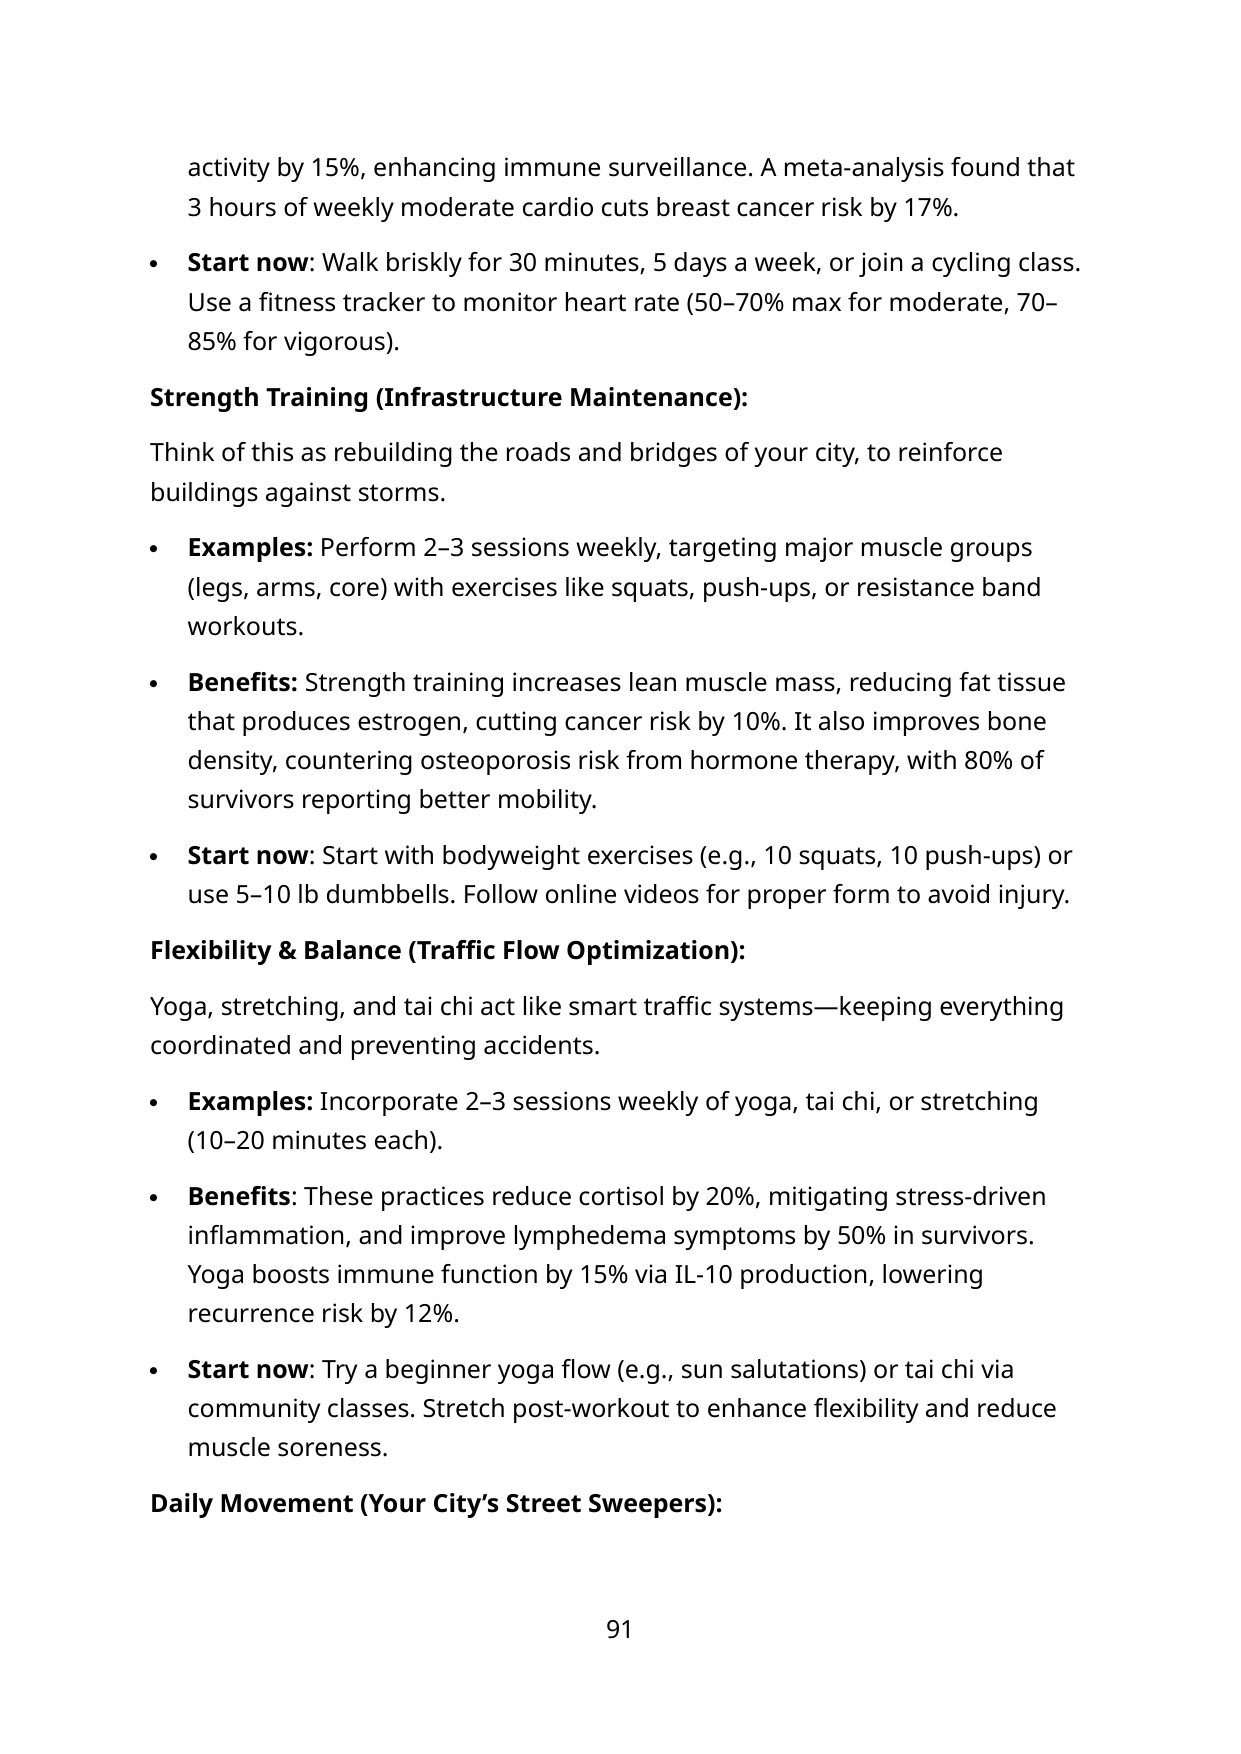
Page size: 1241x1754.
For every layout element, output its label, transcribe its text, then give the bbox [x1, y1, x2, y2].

list Start now: Try a beginner yoga flow (e.g., sun salutations) or tai chi via community classes. Stretch post-workout to enhance flexibility and reduce muscle soreness. [150, 1352, 1090, 1464]
list Examples: Perform 2–3 sessions weekly, targeting major muscle groups (legs, arms, core) with exercises like squats, push-ups, or resistance band workouts. [150, 530, 1090, 642]
list Examples: Incorporate 2–3 sessions weekly of yoga, tai chi, or stretching (10–20 minutes each). [150, 1083, 1090, 1157]
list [150, 150, 1090, 223]
list Benefits: These practices reduce cortisol by 20%, mitigating stress-driven inflammation, and improve lymphedema symptoms by 50% in survivors. Yoga boosts immune function by 15% via IL-10 production, lowering recurrence risk by 12%. [150, 1178, 1090, 1330]
text Yoga, stretching, and tai chi act like smart traffic systems—keeping everything coordinated and preventing accidents. [150, 988, 1090, 1062]
text Daily Movement (Your City’s Street Sweepers): [150, 1486, 1090, 1520]
list Start now: Start with bodyweight exercises (e.g., 10 squats, 10 push-ups) or use 5–10 lb dumbbells. Follow online videos for proper form to avoid injury. [150, 837, 1090, 911]
text Flexibility & Balance (Traffic Flow Optimization): [150, 932, 1090, 967]
text Think of this as rebuilding the roads and bridges of your city, to reinforce buildings against storms. [150, 435, 1090, 508]
list Benefits: Strength training increases lean muscle mass, reducing fat tissue that produces estrogen, cutting cancer risk by 10%. It also improves bone density, countering osteoporosis risk from hormone therapy, with 80% of survivors reporting better mobility. [150, 664, 1090, 816]
text Strength Training (Infrastructure Maintenance): [150, 379, 1090, 413]
list Start now: Walk briskly for 30 minutes, 5 days a week, or join a cycling class. Use a fitness tracker to monitor heart rate (50–70% max for moderate, 70–85% for vigorous). [150, 245, 1090, 357]
